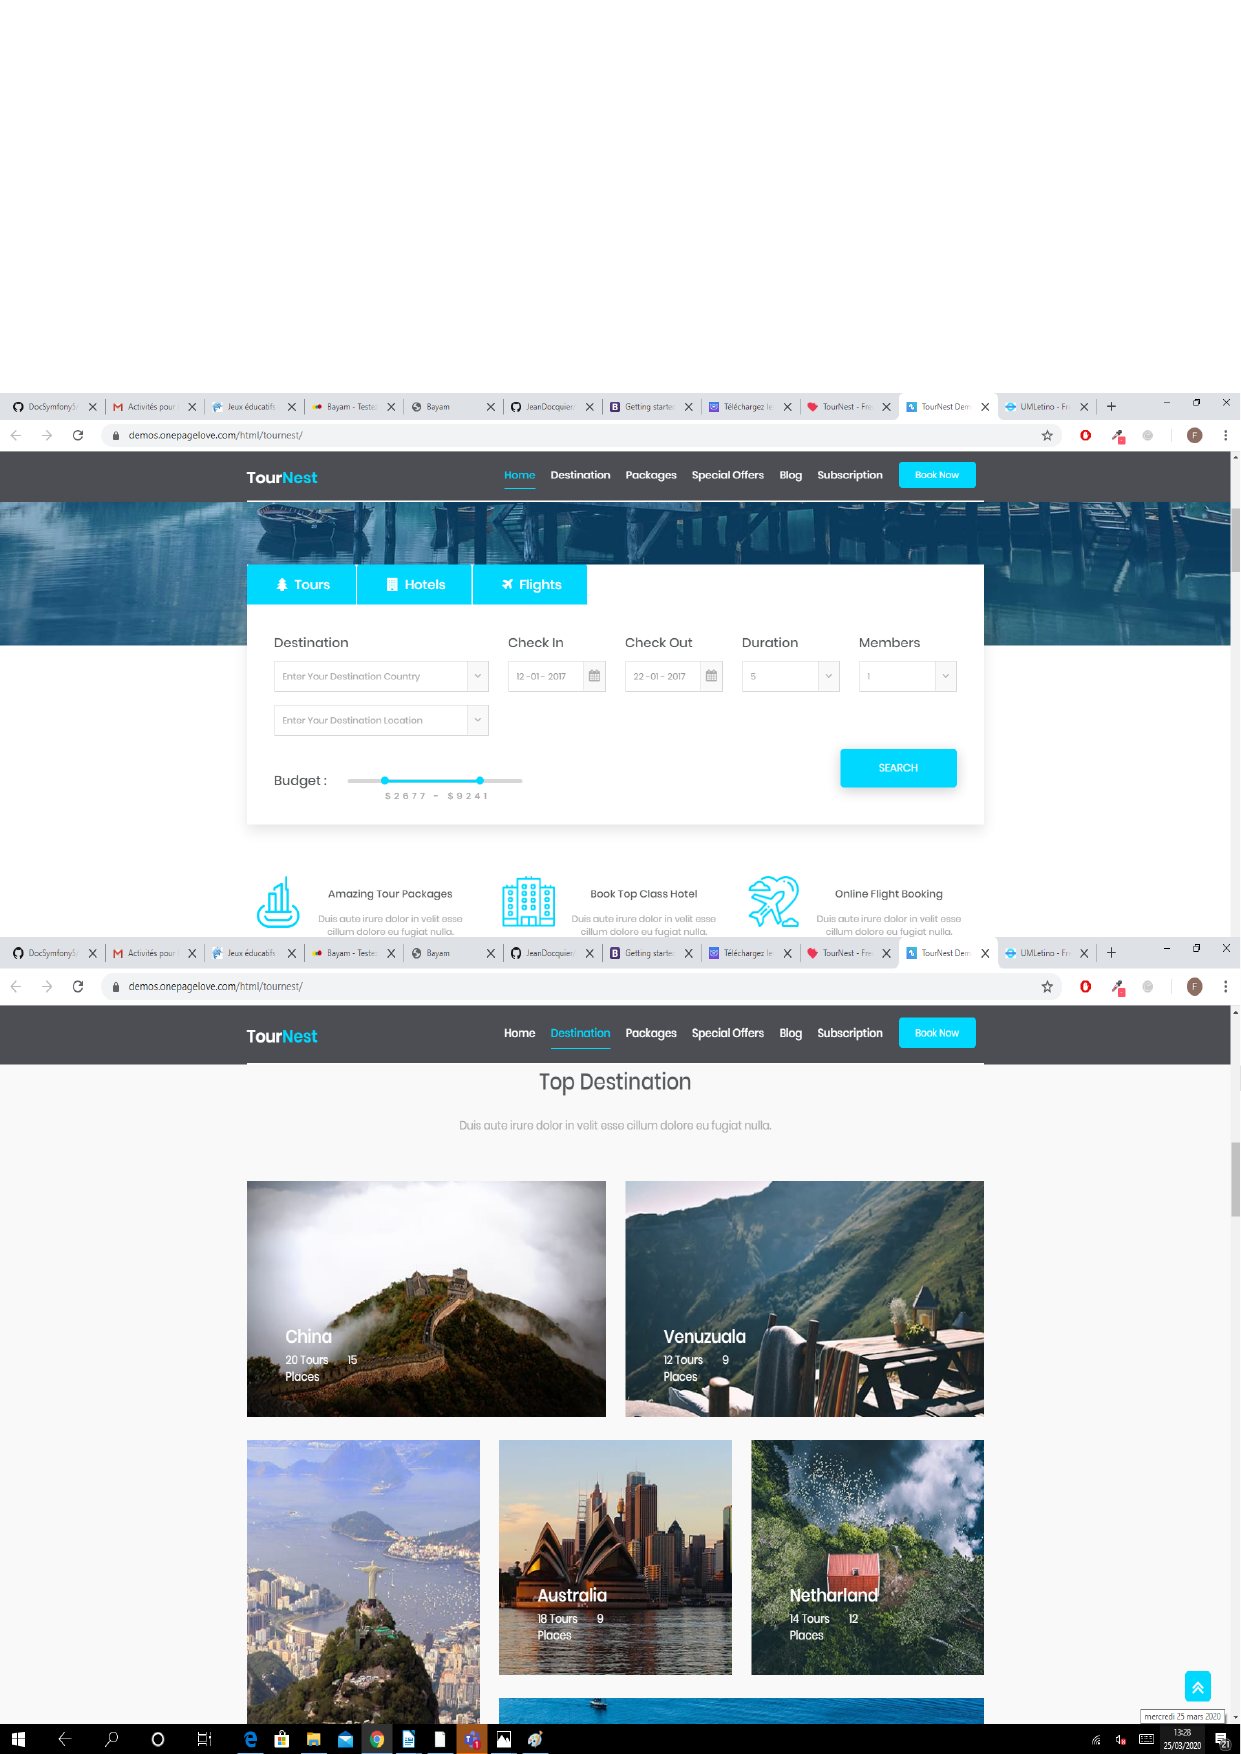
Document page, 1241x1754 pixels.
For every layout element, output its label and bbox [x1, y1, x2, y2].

picture [0, 393, 1241, 1754]
